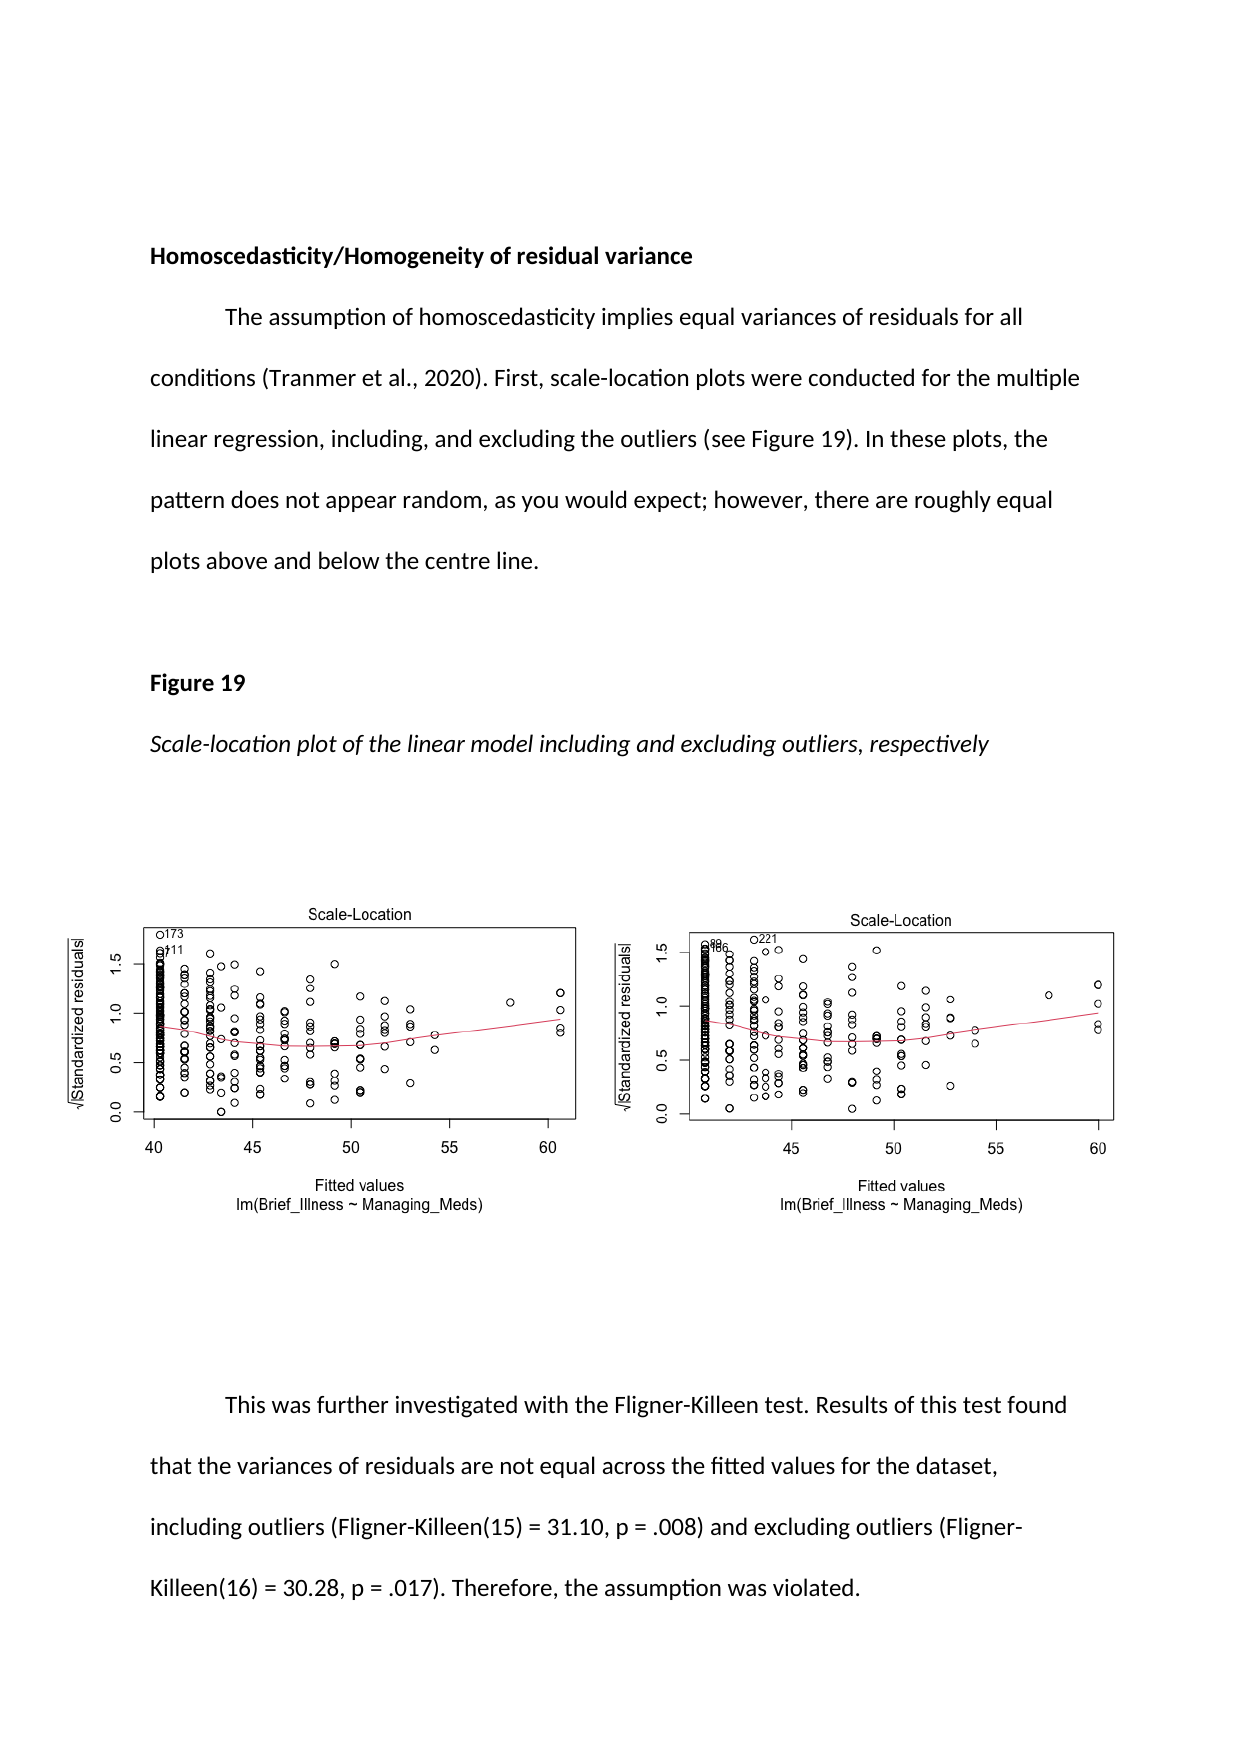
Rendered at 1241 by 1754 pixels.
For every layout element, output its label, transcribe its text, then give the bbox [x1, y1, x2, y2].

text The assumption of homoscedasticity implies equal variances of residuals for all conditions (Tranmer et al., 2020). First, scale-location plots were conducted for the multiple linear regression, including, and excluding the outliers (see Figure 19). In these plots, the pattern does not appear random, as you would expect; however, there are roughly equal plots above and below the centre line. [150, 301, 1090, 576]
text This was further investigated with the Fligner-Killeen test. Results of this test found that the variances of residuals are not equal across the fitted values for the dataset, including outliers (Fligner-Killeen(15) = 31.10, p = .008) and excluding outliers (Fligner-Killeen(16) = 30.28, p = .017). Therefore, the assumption was violated. [150, 1389, 1090, 1603]
picture [66, 850, 1152, 1214]
text Figure 19 [150, 667, 1090, 698]
text Homoscedasticity/Homogeneity of residual variance [150, 240, 1090, 271]
text Scale-location plot of the linear model including and excluding outliers, respectively [150, 728, 1090, 759]
